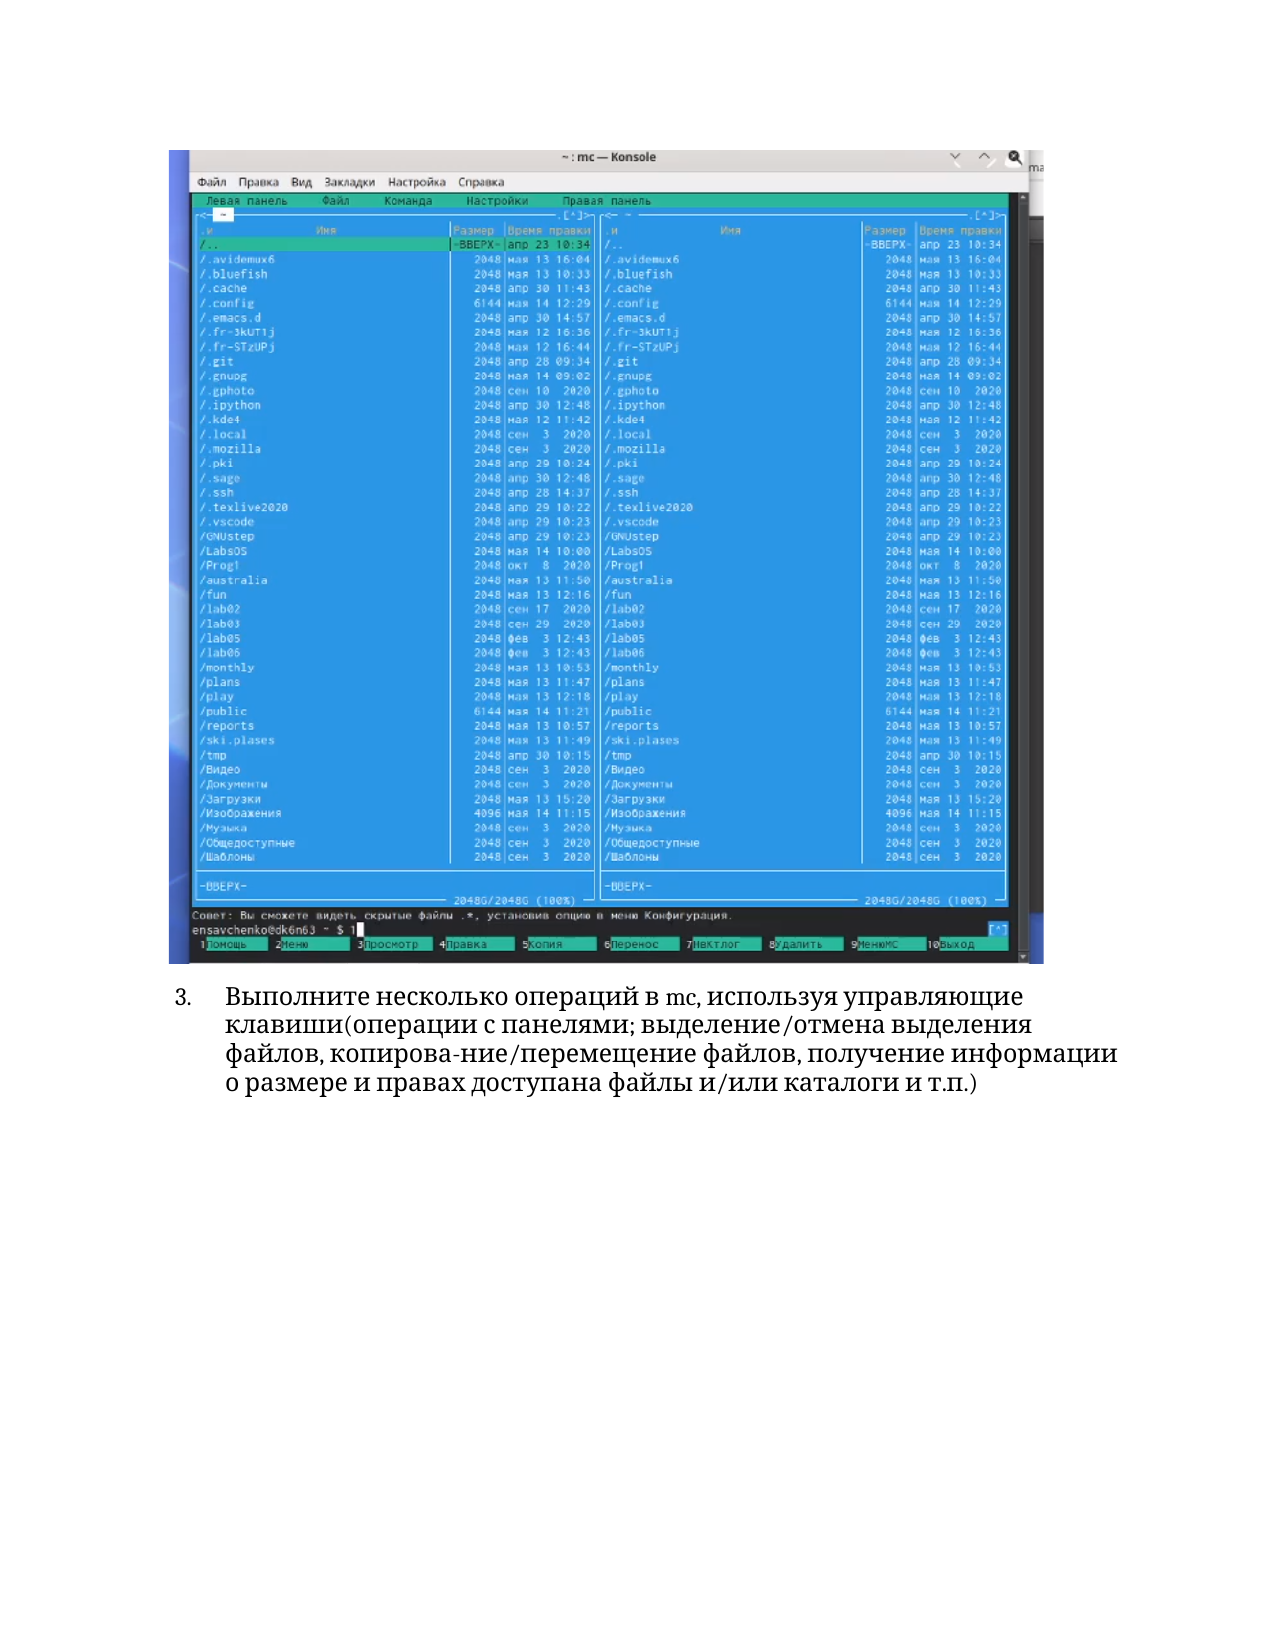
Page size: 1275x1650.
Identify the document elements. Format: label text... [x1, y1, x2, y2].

picture [168, 150, 1044, 964]
list Выполните несколько операций в mc, используя управляющие клавиши(операции с панелями; выделение/отмена выделения файлов, копирова-ние/перемещение файлов, получение информации о размере и правах доступана файлы и/или каталоги и т.п.) [175, 982, 1125, 1097]
